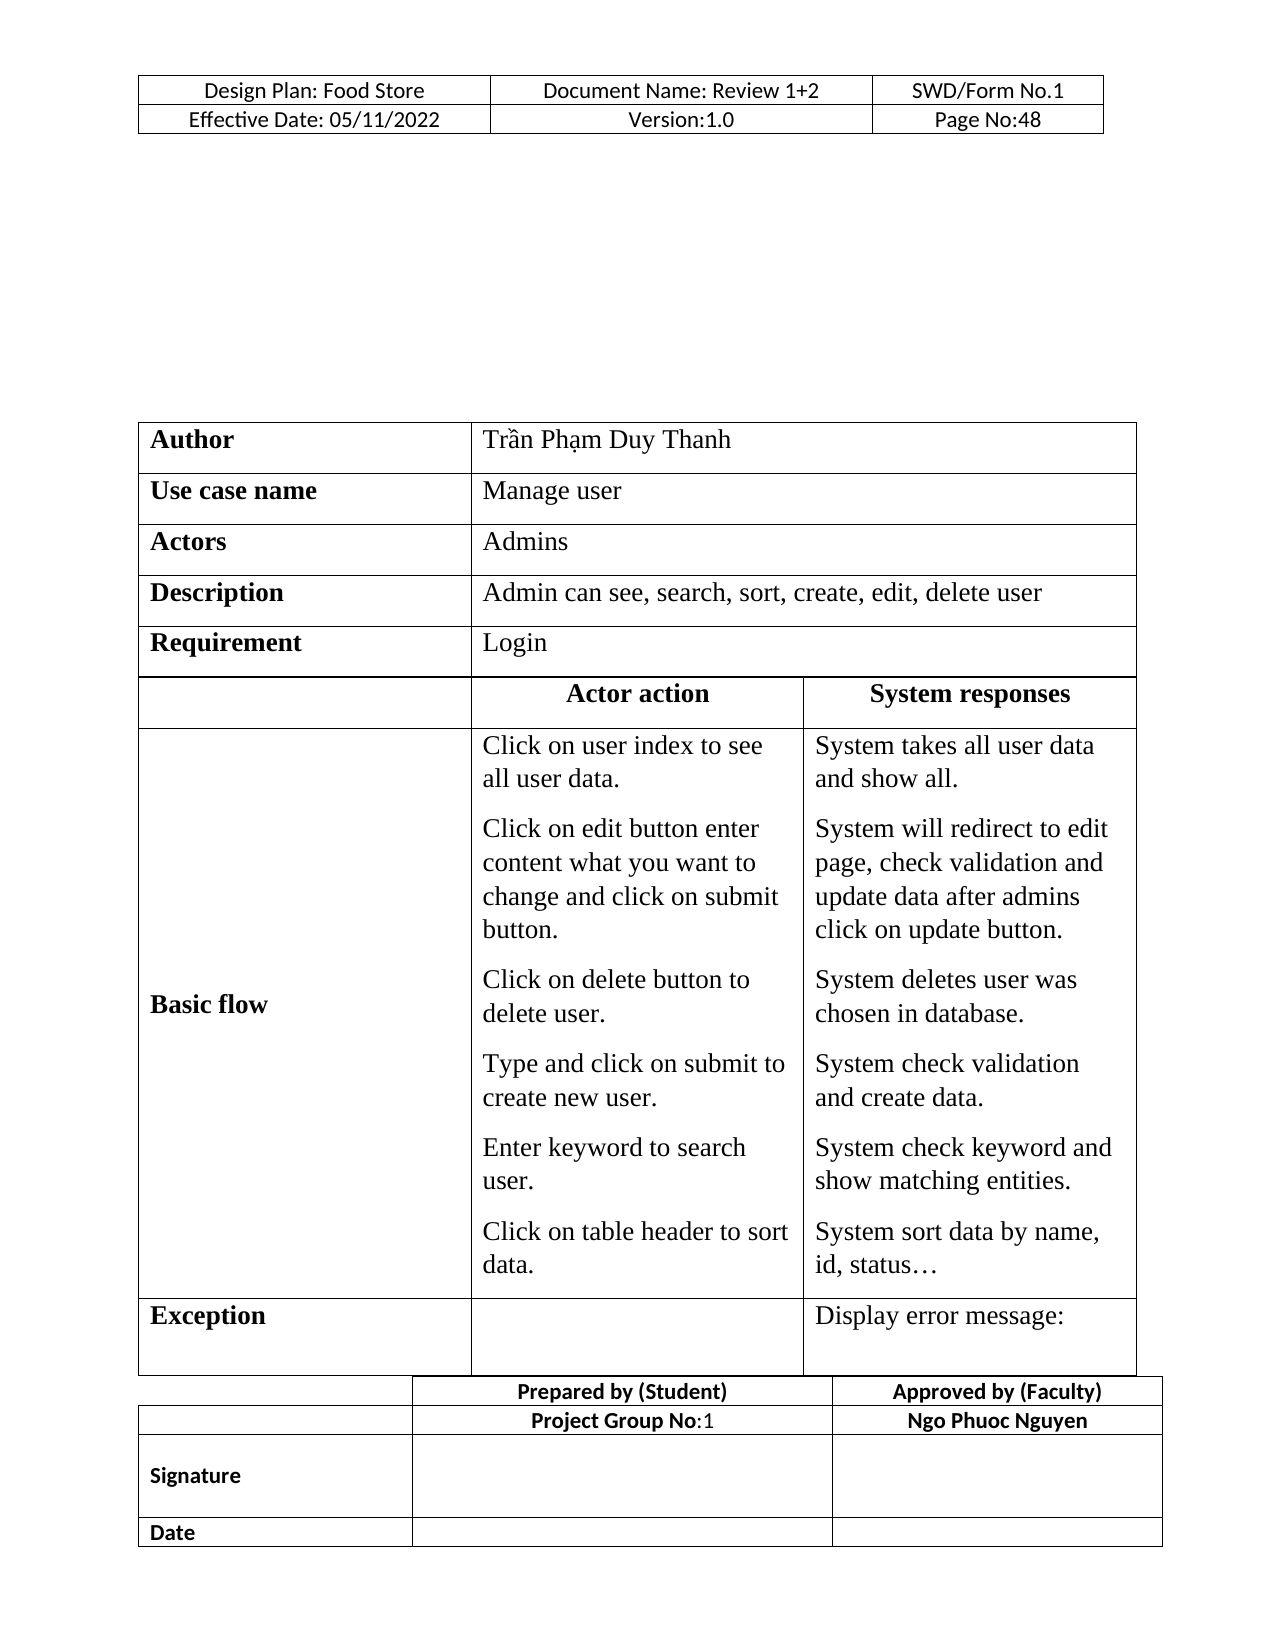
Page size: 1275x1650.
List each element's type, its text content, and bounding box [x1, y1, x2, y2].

table_cell [139, 678, 471, 728]
table_cell Requirement [139, 627, 471, 676]
table_cell Actor action [472, 678, 803, 728]
table_header Trần Phạm Duy Thanh [472, 423, 1136, 473]
table_cell System takes all user data and show all. System will redirect to edit page, check validation and update data after admins click on update button. System deletes user was chosen in database. System check validation and create data. System check keyword and show matching entities. System sort data by name, id, status… [804, 729, 1136, 1298]
table_cell Exception [139, 1299, 471, 1375]
table_cell Click on user index to see all user data. Click on edit button enter content what you want to change and click on submit button. Click on delete button to delete user. Type and click on submit to create new user. Enter keyword to search user. Click on table header to sort data. [472, 729, 803, 1298]
table_cell System responses [804, 678, 1136, 728]
table_cell Basic flow [139, 729, 471, 1298]
table_cell Use case name [139, 474, 471, 524]
table_cell Manage user [472, 474, 1136, 524]
table_cell Admin can see, search, sort, create, edit, delete user [472, 576, 1136, 626]
table_cell Admins [472, 525, 1136, 574]
table_cell Description [139, 576, 471, 626]
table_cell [804, 1299, 1136, 1375]
table_cell Login [472, 627, 1136, 676]
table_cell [472, 1299, 803, 1375]
table_header Author [139, 423, 471, 473]
table_cell Actors [139, 525, 471, 574]
